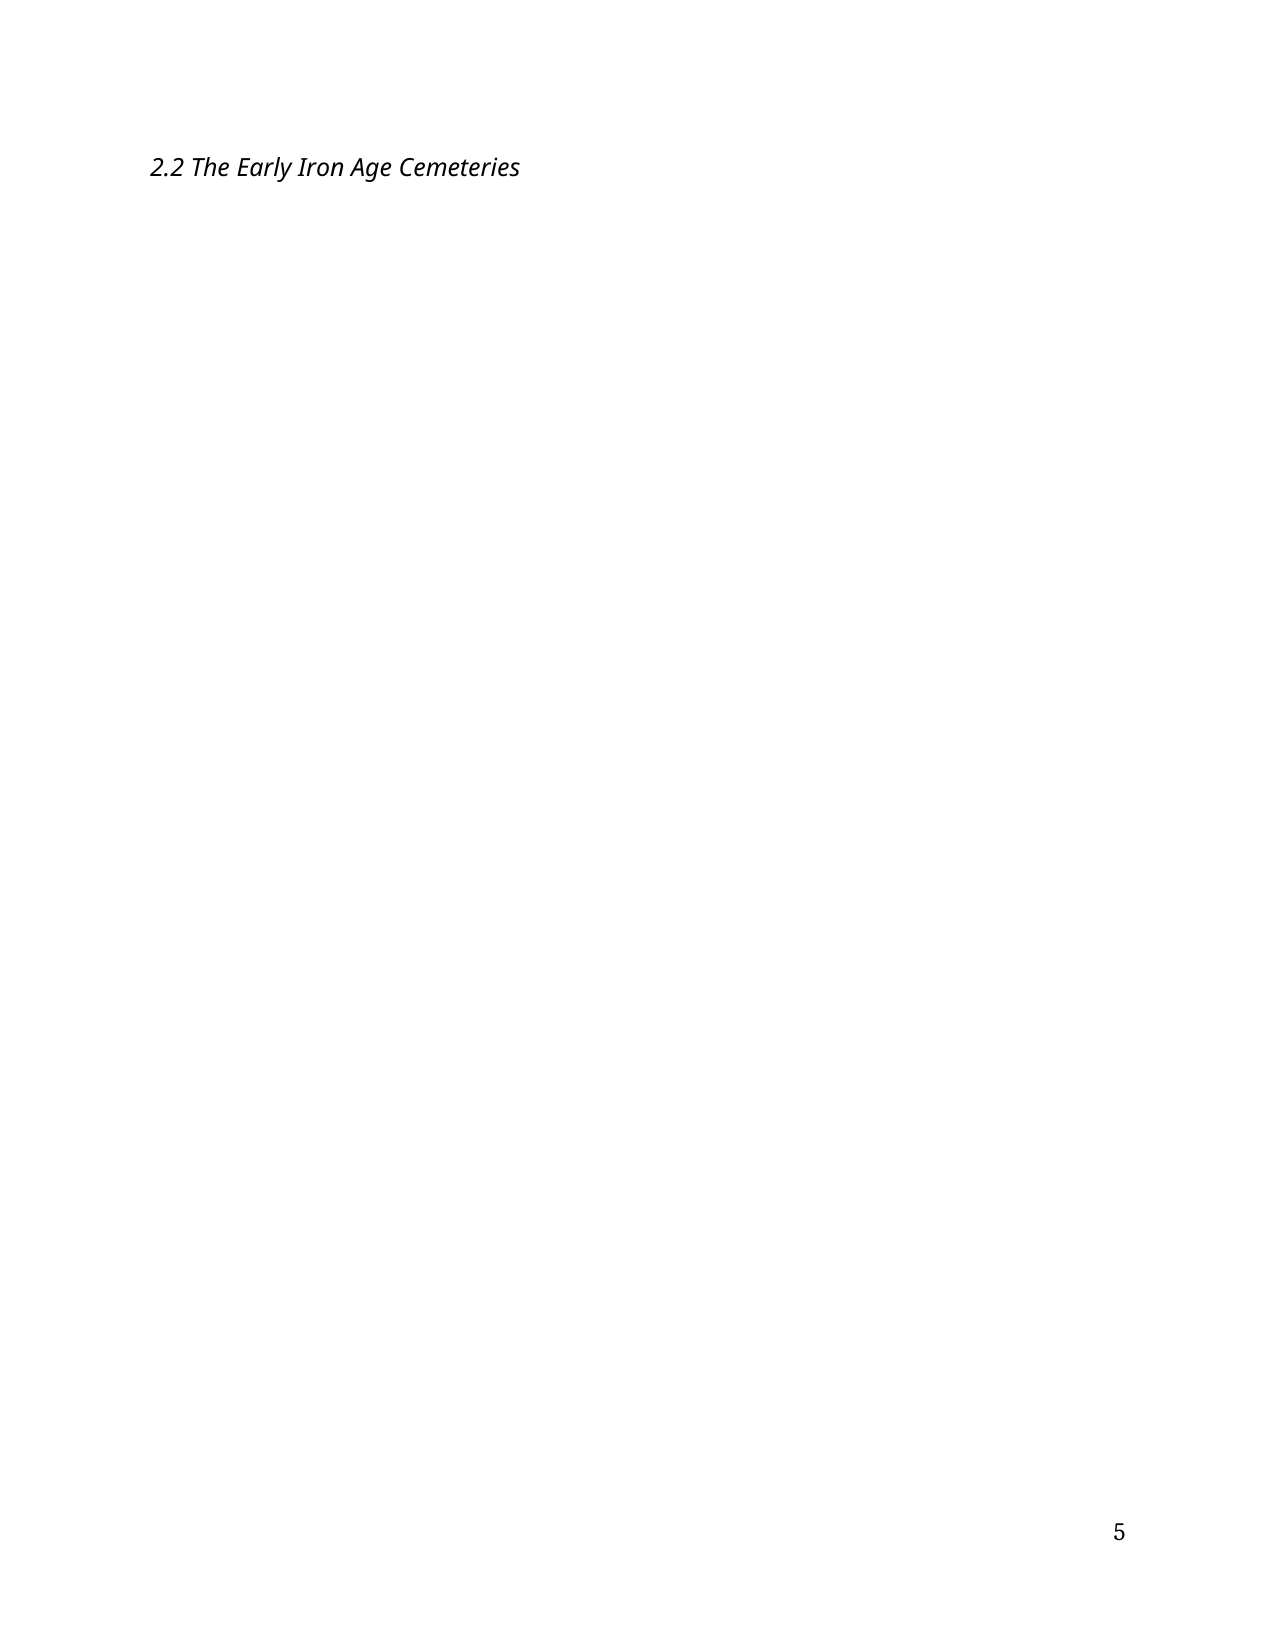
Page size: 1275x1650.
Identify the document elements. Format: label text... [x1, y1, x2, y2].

subtitle 2.2 The Early Iron Age Cemeteries [150, 150, 1125, 184]
